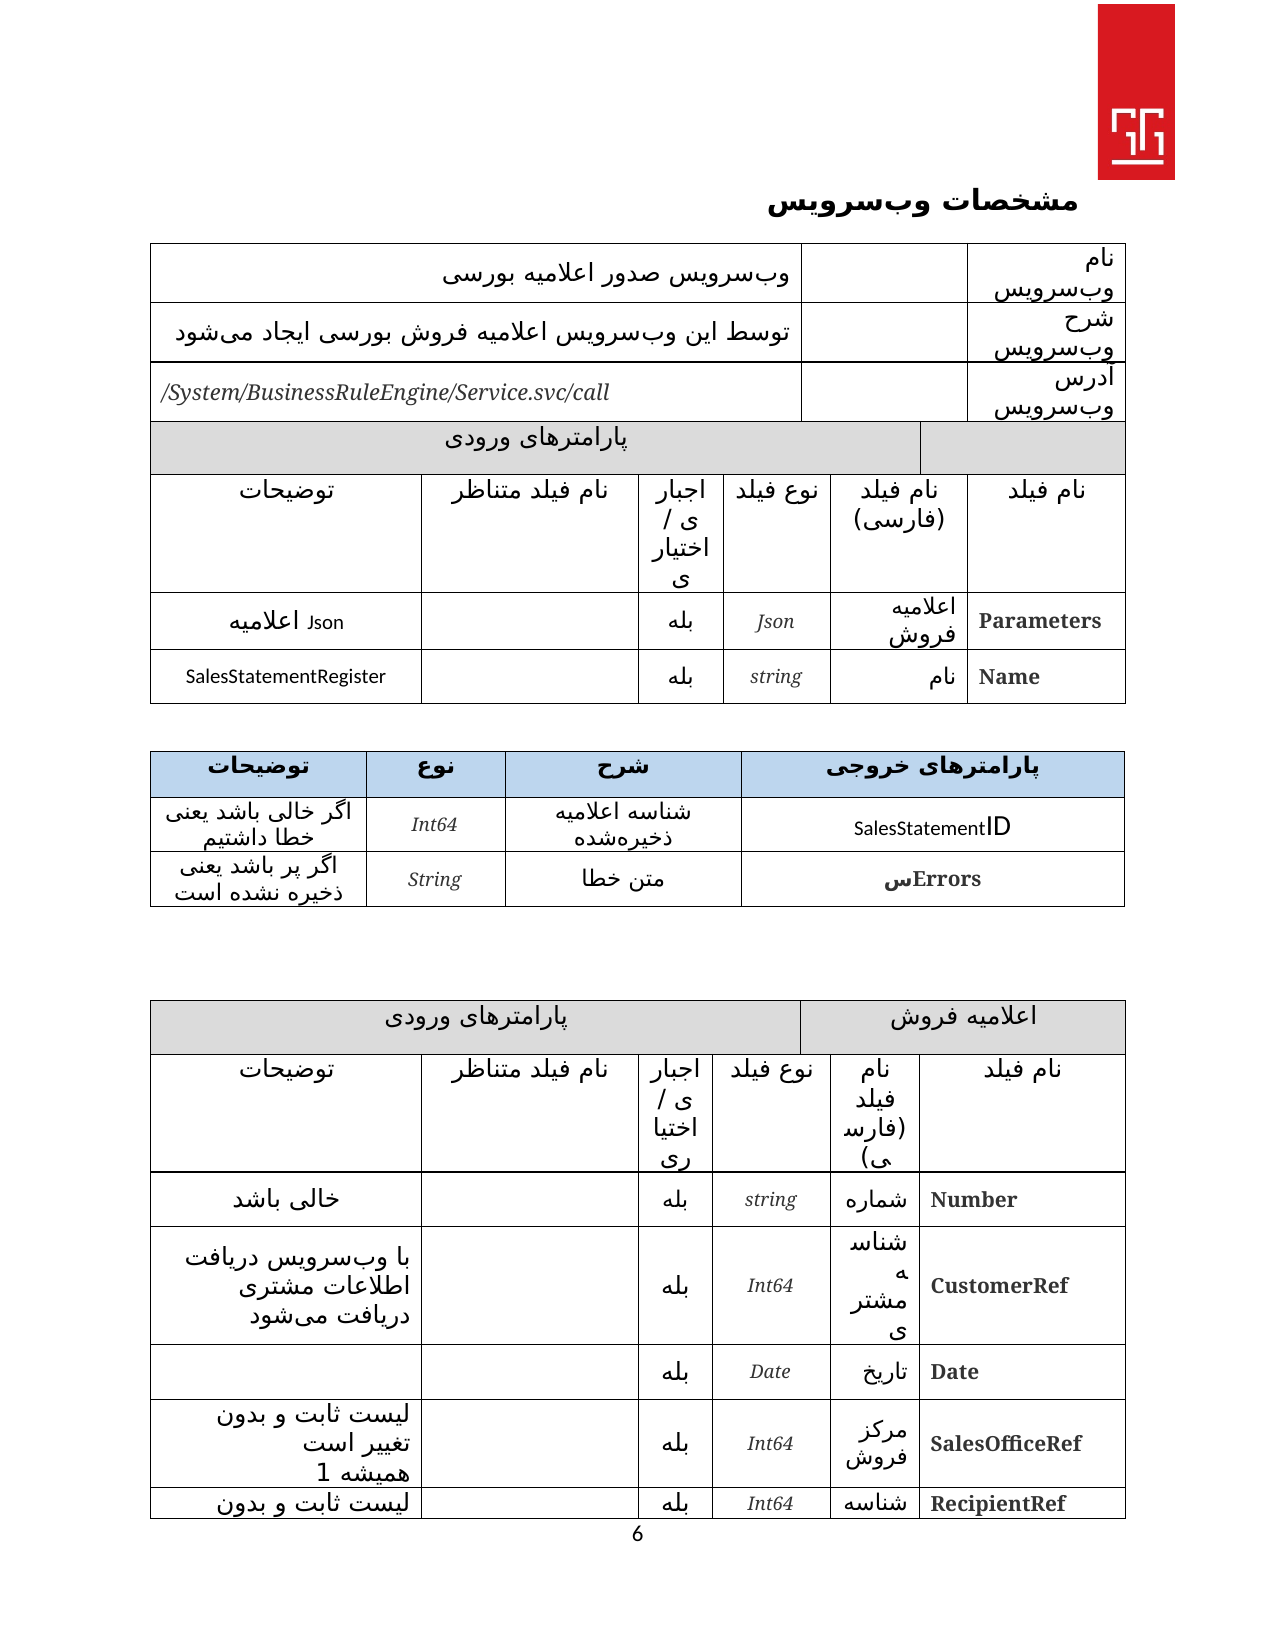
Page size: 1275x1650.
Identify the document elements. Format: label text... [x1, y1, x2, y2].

table_cell نام فیلد (فارسی) [831, 1055, 919, 1171]
table_cell نوع فیلد [724, 475, 830, 592]
table_cell شناسه اعلامیه ذخیره‌شده [506, 798, 741, 851]
table_header پارامترهای خروجی [742, 752, 1124, 797]
table_cell Name [968, 650, 1125, 703]
table_cell [802, 303, 967, 361]
table_cell بله [639, 1400, 712, 1487]
table_cell نام فیلد [968, 475, 1125, 592]
table_cell Json اعلامیه [151, 593, 421, 649]
table_cell [422, 1227, 638, 1344]
table_cell SalesStatementID [742, 798, 1124, 851]
picture [1096, 4, 1175, 177]
table_cell [151, 1345, 421, 1398]
table_cell String [367, 852, 505, 906]
table_header نوع [367, 752, 505, 797]
table_cell Parameters [968, 593, 1125, 649]
table_cell نوع فیلد [713, 1055, 830, 1171]
table_cell توضیحات [151, 475, 421, 592]
table_cell اجباری / اختیاری [639, 1055, 712, 1171]
table_cell لیست ثابت و بدون تغییر است [151, 1488, 421, 1518]
table_header [802, 244, 967, 302]
table_cell Int64 [713, 1400, 830, 1487]
table_cell با وب‌سرویس دریافت اطلاعات مشتری دریافت می‌شود [151, 1227, 421, 1344]
table_cell [422, 1173, 638, 1226]
table_cell string [713, 1173, 830, 1226]
table_cell مرکز فروش [831, 1400, 919, 1487]
table_header نام وب‌سرویس [968, 244, 1125, 302]
table_cell Errorsس [742, 852, 1124, 906]
table_header اعلامیه فروش [801, 1001, 1125, 1054]
table_header شرح [506, 752, 741, 797]
table_cell string [724, 650, 830, 703]
table_cell بله [639, 1488, 712, 1518]
table_cell [422, 1345, 638, 1398]
table_cell متن خطا [506, 852, 741, 906]
table_cell [422, 650, 638, 703]
table_cell Json [724, 593, 830, 649]
table_cell Int64 [367, 798, 505, 851]
table_cell توسط این وب‌سرویس اعلامیه فروش بورسی ایجاد می‌شود [151, 303, 801, 361]
table_header پارامترهای ورودی [151, 1001, 800, 1054]
table_cell Date [920, 1345, 1125, 1398]
table_cell اجباری / اختیاری [639, 475, 723, 592]
table_header توضیحات [151, 752, 366, 797]
table_cell نام فیلد متناظر [422, 475, 638, 592]
table_cell RecipientRef [920, 1488, 1125, 1518]
table_cell SalesStatementRegister [151, 650, 421, 703]
table_cell Date [713, 1345, 830, 1398]
table_cell شناسه مؤسسه حمل [831, 1488, 919, 1518]
table_cell نام فیلد متناظر [422, 1055, 638, 1171]
table_cell Number [920, 1173, 1125, 1226]
table_cell بله [639, 593, 723, 649]
table_cell نام فیلد (فارسی) [831, 475, 967, 592]
table_cell پارامترهای ورودی [151, 422, 920, 474]
table_cell لیست ثابت و بدون تغییر است همیشه 1 [151, 1400, 421, 1487]
table_cell SalesOfficeRef [920, 1400, 1125, 1487]
subtitle مشخصات وب‌سرویس [150, 184, 1125, 218]
table_cell بله [639, 1345, 712, 1398]
table_cell [422, 1488, 638, 1518]
table_cell [422, 1400, 638, 1487]
table_cell نام فیلد [920, 1055, 1125, 1171]
table_cell [802, 363, 967, 421]
table_cell Int64 [713, 1488, 830, 1518]
table_cell [422, 593, 638, 649]
table_header وب‌سرویس صدور اعلامیه بورسی [151, 244, 801, 302]
table_cell خالی باشد [151, 1173, 421, 1226]
table_cell نام [831, 650, 967, 703]
table_cell Int64 [713, 1227, 830, 1344]
table_cell /System/BusinessRuleEngine/Service.svc/call [151, 363, 801, 421]
table_cell اگر خالی باشد یعنی خطا داشتیم [151, 798, 366, 851]
table_cell [921, 422, 1125, 474]
table_cell اعلامیه فروش [831, 593, 967, 649]
table_cell آدرس وب‌سرویس [968, 363, 1125, 421]
table_cell توضیحات [151, 1055, 421, 1171]
table_cell شناسه مشتری [831, 1227, 919, 1344]
table_cell CustomerRef [920, 1227, 1125, 1344]
table_cell بله [639, 650, 723, 703]
table_cell بله [639, 1173, 712, 1226]
table_cell بله [639, 1227, 712, 1344]
table_cell شرح وب‌سرویس [968, 303, 1125, 361]
table_cell شماره [831, 1173, 919, 1226]
table_cell اگر پر باشد یعنی ذخیره نشده است [151, 852, 366, 906]
table_cell تاریخ [831, 1345, 919, 1398]
